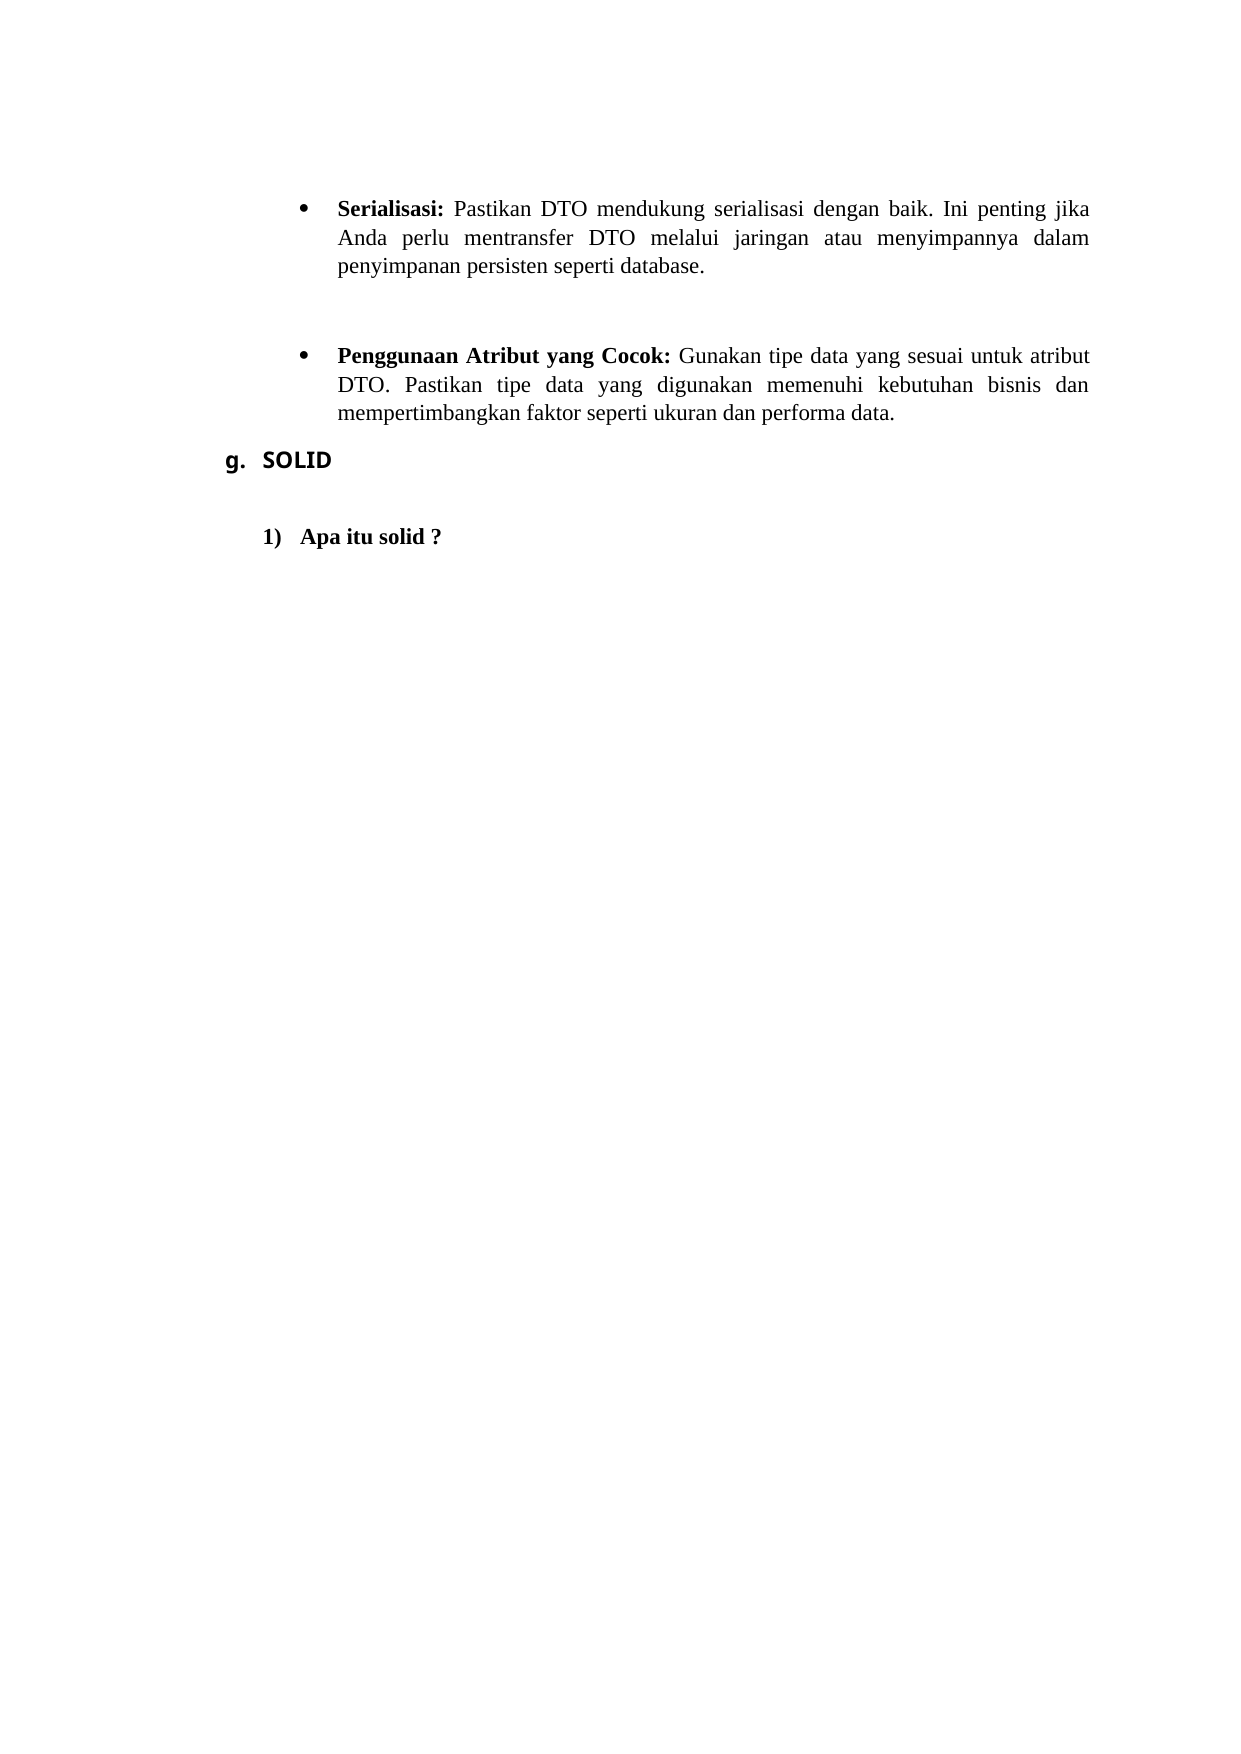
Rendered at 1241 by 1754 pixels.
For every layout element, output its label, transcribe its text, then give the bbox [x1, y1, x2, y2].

list Penggunaan Atribut yang Cocok: Gunakan tipe data yang sesuai untuk atribut DTO. Pastikan tipe data yang digunakan memenuhi kebutuhan bisnis dan mempertimbangkan faktor seperti ukuran dan performa data. [300, 342, 1090, 425]
subtitle SOLID [225, 444, 1090, 475]
subtitle Apa itu solid ? [262, 523, 1090, 549]
list Serialisasi: Pastikan DTO mendukung serialisasi dengan baik. Ini penting jika Anda perlu mentransfer DTO melalui jaringan atau menyimpannya dalam penyimpanan persisten seperti database. [300, 195, 1090, 278]
